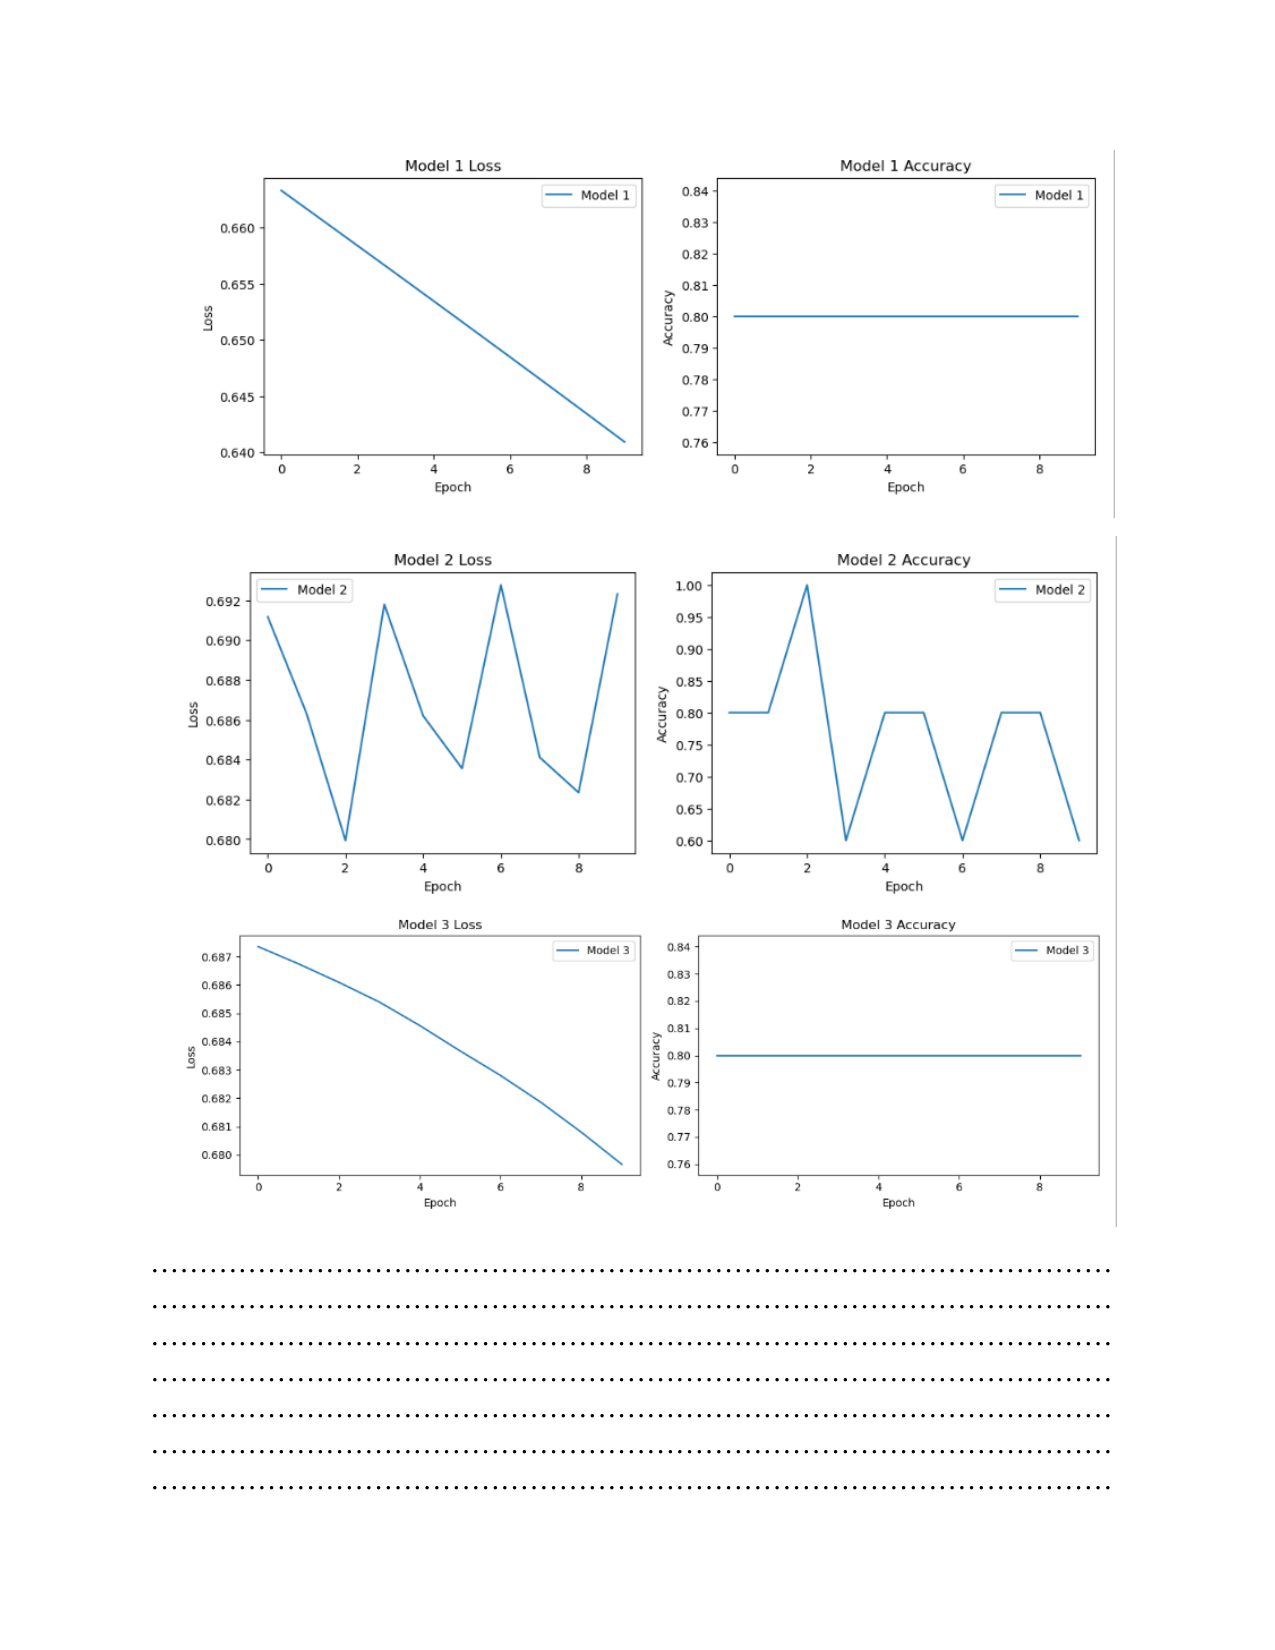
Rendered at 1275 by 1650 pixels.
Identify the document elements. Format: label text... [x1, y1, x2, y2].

picture [150, 536, 1125, 1227]
text ……………………………………………………………………………………………………………………………………………………………………………………………………………………………………………………………………………………………………………………………………………………………………………………………………………………………………………………………………………………………………………………………………………………………………………………………………………………………………… [150, 1245, 1125, 1496]
picture [150, 150, 1125, 518]
